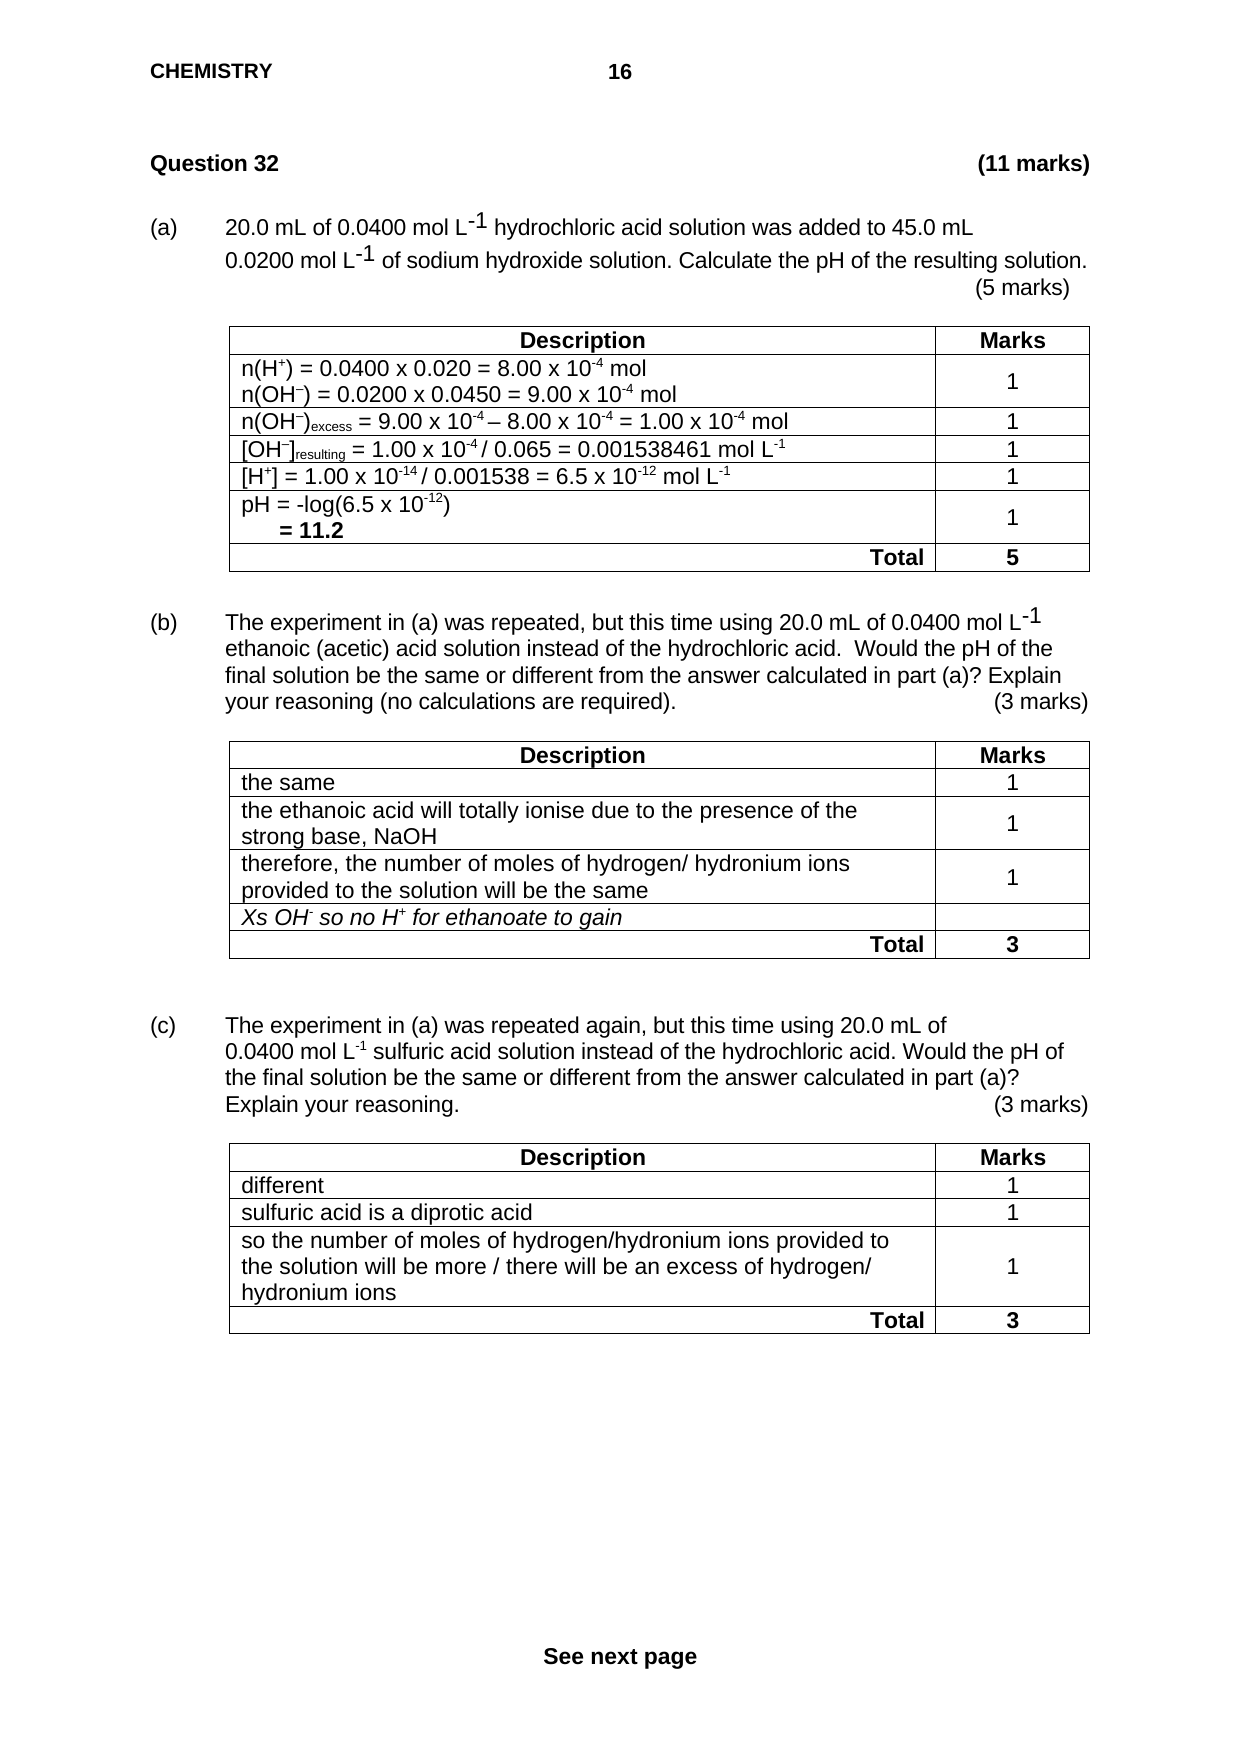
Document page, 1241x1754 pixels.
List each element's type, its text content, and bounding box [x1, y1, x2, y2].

text 0.0200 mol L-1 of sodium hydroxide solution. Calculate the pH of the resulting solution. (5 marks) [150, 240, 1090, 300]
table_cell so the number of moles of hydrogen/hydronium ions provided to the solution will be more / there will be an excess of hydrogen/ hydronium ions [230, 1227, 935, 1306]
table_header Description [230, 327, 935, 353]
table_cell [936, 904, 1089, 930]
table_cell 5 [936, 544, 1089, 571]
text (c) The experiment in (a) was repeated again, but this time using 20.0 mL of [150, 1012, 1090, 1038]
text (b) The experiment in (a) was repeated, but this time using 20.0 mL of 0.0400 mol L-1 ethanoic (acetic) acid solution instead of the hydrochloric acid. Would the pH of the final solution be the same or different from the answer calculated in part (a)? Explain your reasoning (no calculations are required). (3 marks) [150, 602, 1090, 714]
table_header Marks [936, 742, 1089, 768]
table_cell 1 [936, 355, 1089, 407]
table_cell different [230, 1172, 935, 1198]
table_cell 1 [936, 1199, 1089, 1226]
table_header Description [230, 1144, 935, 1171]
table_cell therefore, the number of moles of hydrogen/ hydronium ions provided to the solution will be the same [230, 850, 935, 903]
table_cell sulfuric acid is a diprotic acid [230, 1199, 935, 1226]
table_cell Total [230, 931, 935, 958]
table_cell the same [230, 769, 935, 796]
table_cell [H+] = 1.00 x 10-14 / 0.001538 = 6.5 x 10-12 mol L-1 [230, 463, 935, 489]
table_cell 1 [936, 436, 1089, 462]
table_cell Total [230, 544, 935, 571]
table_cell 3 [936, 1307, 1089, 1333]
table_cell [OH–]resulting = 1.00 x 10-4 / 0.065 = 0.001538461 mol L-1 [230, 436, 935, 462]
table_header Marks [936, 1144, 1089, 1171]
subtitle Question 32 (11 marks) [150, 150, 1090, 176]
text 0.0400 mol L-1 sulfuric acid solution instead of the hydrochloric acid. Would the pH of the final solution be the same or different from the answer calculated in part (a)? Explain your reasoning. (3 marks) [150, 1038, 1090, 1117]
table_cell 1 [936, 797, 1089, 849]
text (a) 20.0 mL of 0.0400 mol L-1 hydrochloric acid solution was added to 45.0 mL [150, 207, 1090, 240]
table_cell 1 [936, 1227, 1089, 1306]
table_cell 3 [936, 931, 1089, 958]
table_cell n(OH–)excess = 9.00 x 10-4 – 8.00 x 10-4 = 1.00 x 10-4 mol [230, 408, 935, 435]
table_cell the ethanoic acid will totally ionise due to the presence of the strong base, NaOH [230, 797, 935, 849]
table_cell Xs OH- so no H+ for ethanoate to gain [230, 904, 935, 930]
table_header Marks [936, 327, 1089, 353]
table_header Description [230, 742, 935, 768]
table_cell 1 [936, 408, 1089, 435]
table_cell 1 [936, 491, 1089, 543]
table_cell Total [230, 1307, 935, 1333]
table_cell 1 [936, 1172, 1089, 1198]
table_cell pH = -log(6.5 x 10-12) = 11.2 [230, 491, 935, 543]
table_cell 1 [936, 850, 1089, 903]
table_cell 1 [936, 463, 1089, 489]
table_cell n(H+) = 0.0400 x 0.020 = 8.00 x 10-4 mol n(OH–) = 0.0200 x 0.0450 = 9.00 x 10-4 mol [230, 355, 935, 407]
table_cell 1 [936, 769, 1089, 796]
